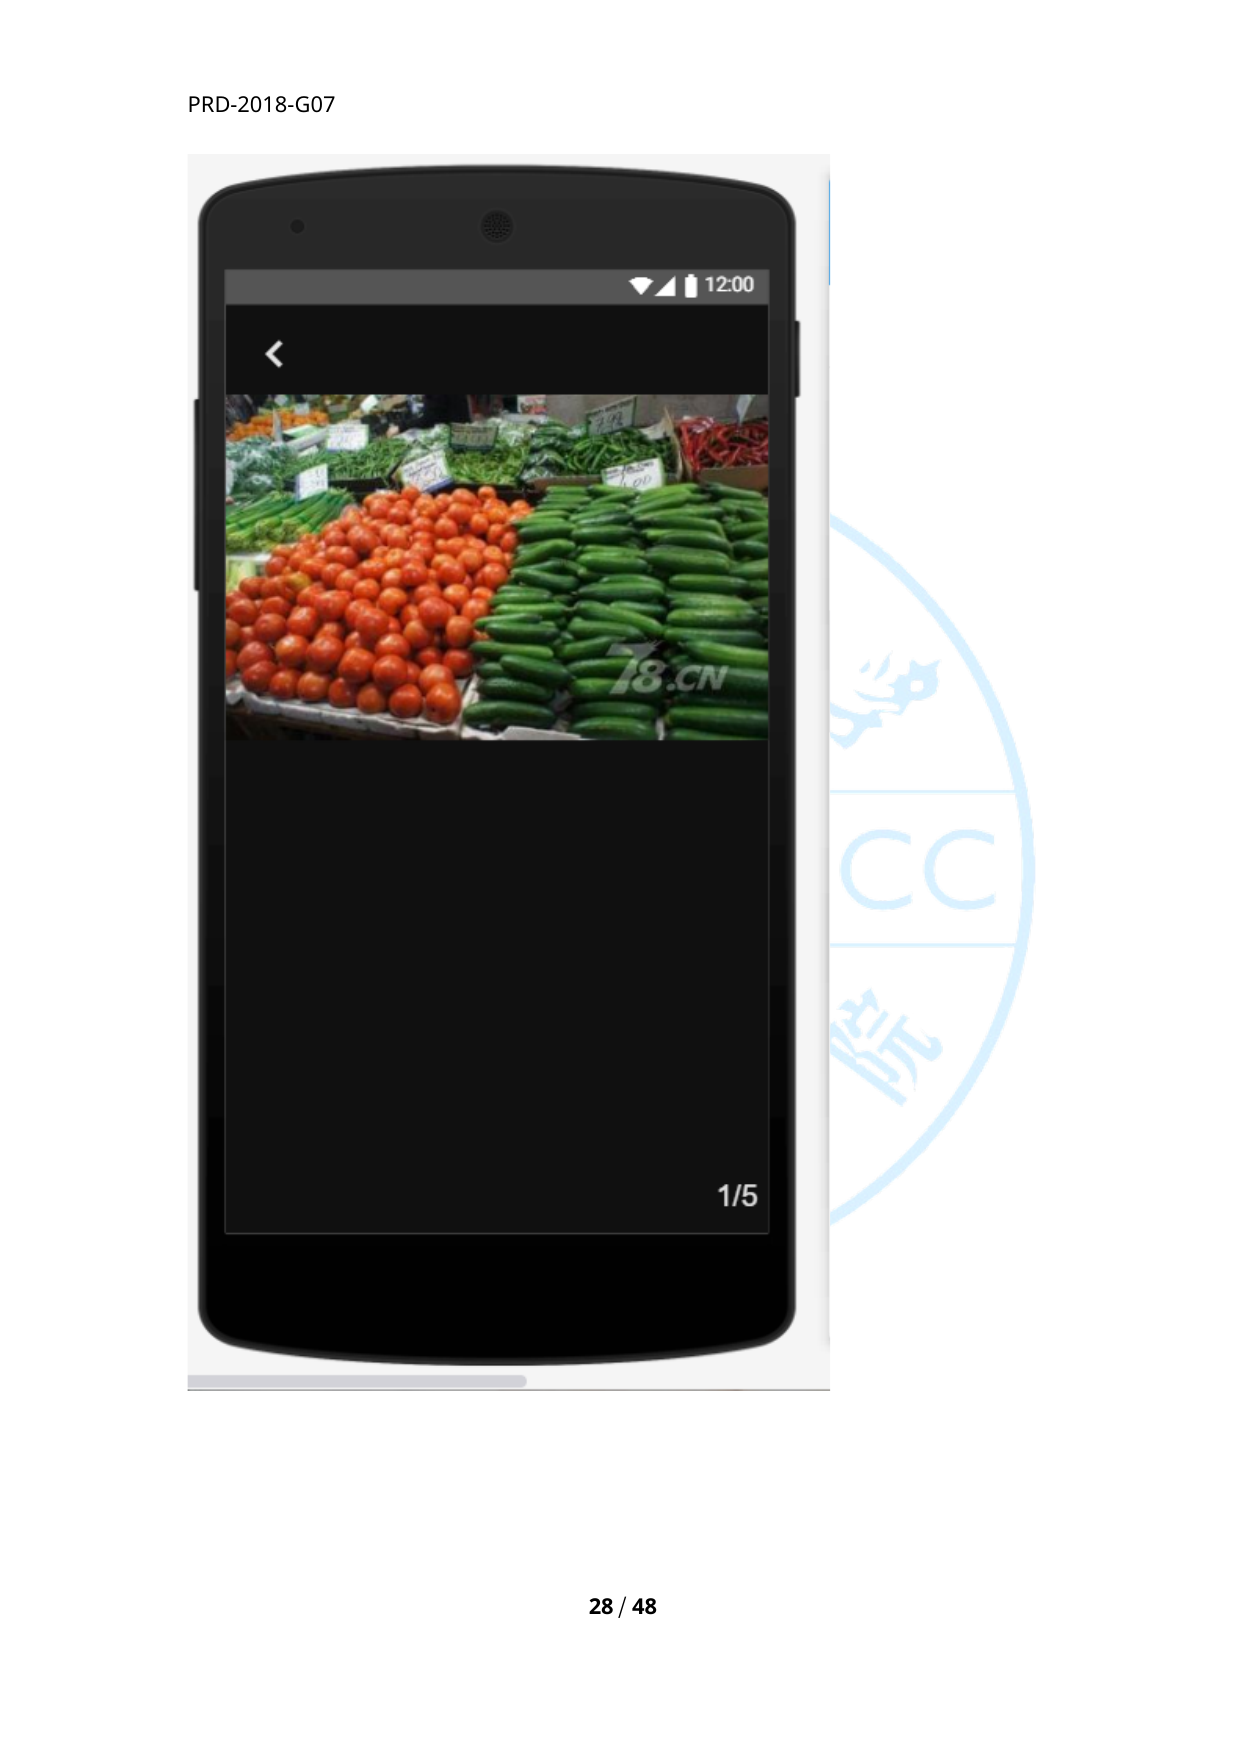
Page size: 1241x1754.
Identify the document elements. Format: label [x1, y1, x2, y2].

picture [187, 154, 830, 1391]
